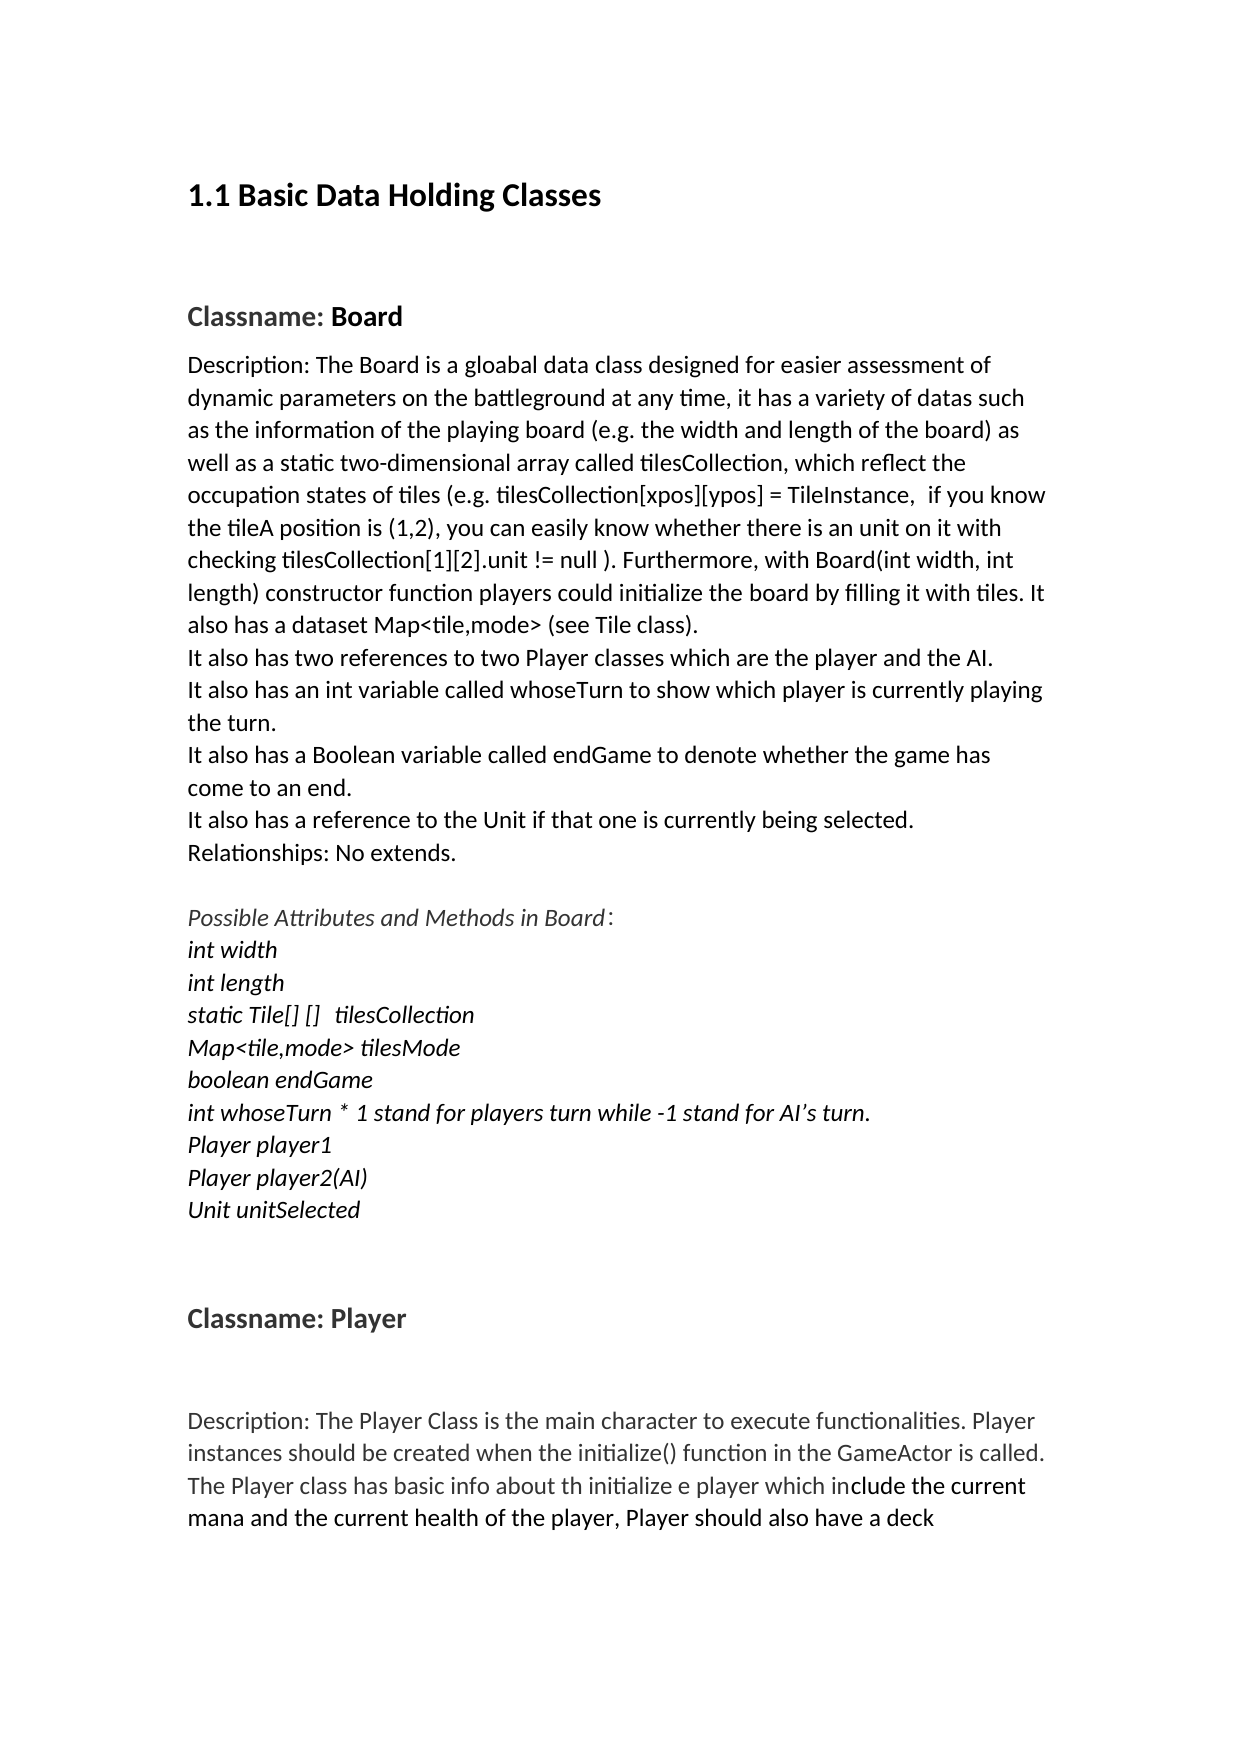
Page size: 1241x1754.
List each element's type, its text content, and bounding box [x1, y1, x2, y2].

text It also has an int variable called whoseTurn to show which player is currently playing the turn. [187, 674, 1053, 739]
text It also has two references to two Player classes which are the player and the AI. [187, 641, 1053, 674]
text It also has a Boolean variable called endGame to denote whether the game has come to an end. [187, 739, 1053, 804]
text Possible Attributes and Methods in Board： [187, 901, 1053, 934]
subtitle Classname: Player [187, 1286, 1053, 1351]
text Description: The Board is a gloabal data class designed for easier assessment of dynamic parameters on the battleground at any time, it has a variety of datas such as the information of the playing board (e.g. the width and length of the board) as well as a static two-dimensional array called tilesCollection, which reflect the occupation states of tiles (e.g. tilesCollection[xpos][ypos] = TileInstance, if you know the tileA position is (1,2), you can easily know whether there is an unit on it with checking tilesCollection[1][2].unit != null ). Furthermore, with Board(int width, int length) constructor function players could initialize the board by filling it with tiles. It also has a dataset Map<tile,mode> (see Tile class). [187, 349, 1053, 641]
text int width [187, 934, 1053, 966]
text Unit unitSelected [187, 1194, 1053, 1259]
text Player player2(AI) [187, 1161, 1053, 1194]
text static Tile[] [] tilesCollection [187, 999, 1053, 1031]
text Relationships: No extends. [187, 836, 1053, 869]
text int whoseTurn * 1 stand for players turn while -1 stand for AI’s turn. [187, 1096, 1053, 1129]
text Classname: Board [187, 284, 1053, 349]
text int length [187, 966, 1053, 999]
text Map<tile,mode> tilesMode [187, 1031, 1053, 1064]
text Player player1 [187, 1129, 1053, 1161]
subtitle 1.1 Basic Data Holding Classes [187, 162, 1053, 227]
text It also has a reference to the Unit if that one is currently being selected. [187, 804, 1053, 836]
text boolean endGame [187, 1064, 1053, 1096]
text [187, 1404, 1053, 1534]
